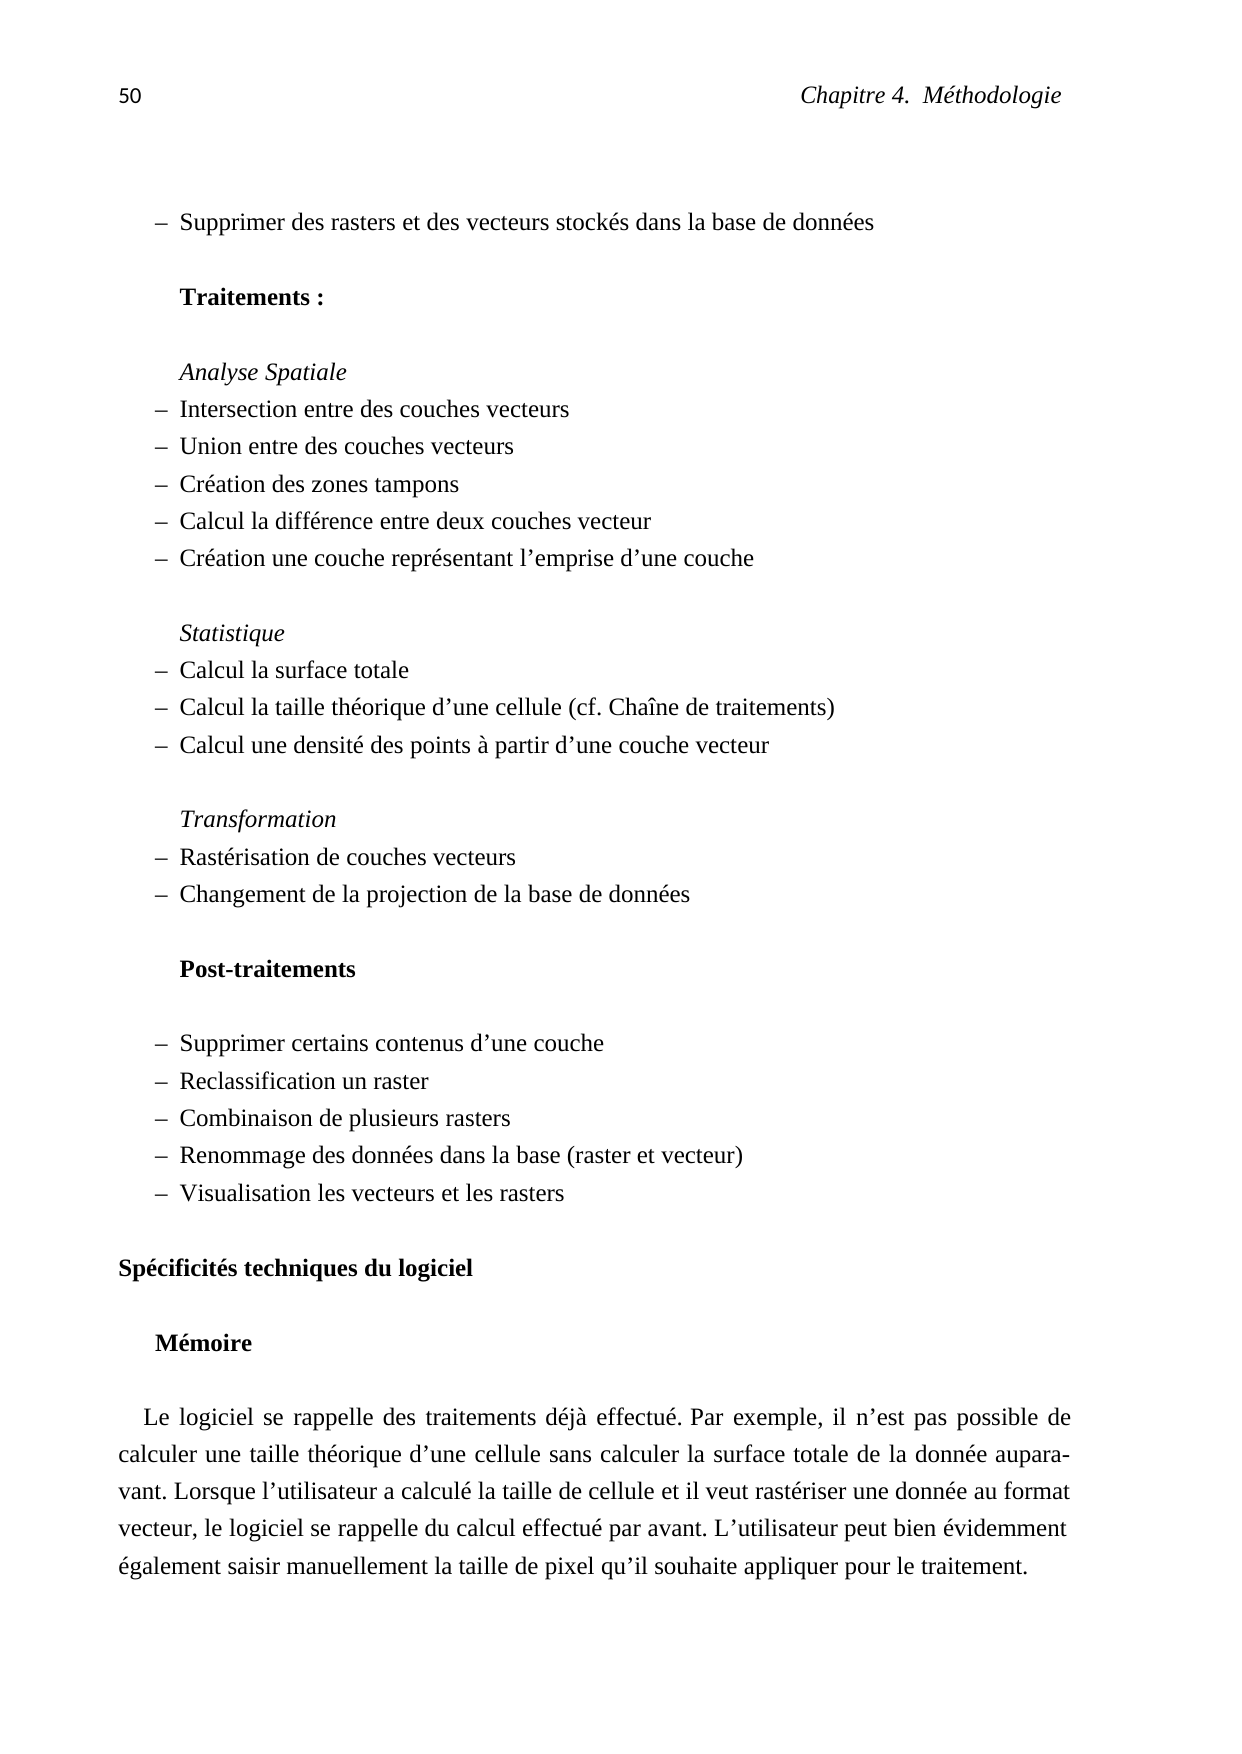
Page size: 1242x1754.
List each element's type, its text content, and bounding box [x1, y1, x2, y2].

text Spécificités techniques du logiciel [118, 1253, 1077, 1281]
text Statistique [179, 618, 1077, 647]
text – Visualisation les vecteurs et les rasters [155, 1178, 1077, 1206]
text – Renommage des données dans la base (raster et vecteur) [155, 1140, 1077, 1169]
text – Création une couche représentant l’emprise d’une couche [155, 543, 1077, 572]
text – Changement de la projection de la base de données [155, 879, 1077, 908]
text Post-traitements [179, 954, 1077, 982]
text Traitements : [179, 282, 1077, 311]
text – Création des zones tampons [155, 469, 1077, 497]
text – Union entre des couches vecteurs [155, 431, 1077, 460]
text également saisir manuellement la taille de pixel qu’il souhaite appliquer pour le traitement. [118, 1551, 1077, 1580]
text – Rastérisation de couches vecteurs [155, 842, 1077, 871]
text – Supprimer des rasters et des vecteurs stockés dans la base de données [155, 207, 1077, 236]
text Mémoire [155, 1328, 1077, 1356]
text – Calcul la différence entre deux couches vecteur [155, 506, 1077, 535]
text – Reclassification un raster [155, 1066, 1077, 1094]
text Transformation [179, 804, 1077, 833]
text – Intersection entre des couches vecteurs [155, 394, 1077, 423]
text – Calcul une densité des points à partir d’une couche vecteur [155, 730, 1077, 758]
text – Combinaison de plusieurs rasters [155, 1103, 1077, 1132]
text – Supprimer certains contenus d’une couche [155, 1028, 1077, 1057]
text – Calcul la surface totale [155, 655, 1077, 684]
text Analyse Spatiale [179, 357, 1077, 386]
text Le logiciel se rappelle des traitements déjà effectué. Par exemple, il n’est pas possible de calculer une taille théorique d’une cellule sans calculer la surface totale de la donnée aupara- vant. Lorsque l’utilisateur a calculé la taille de cellule et il veut rastériser une donnée au format vecteur, le logiciel se rappelle du calcul effectué par avant. L’utilisateur peut bien évidemment [118, 1402, 1071, 1542]
text – Calcul la taille théorique d’une cellule (cf. Chaîne de traitements) [155, 692, 1077, 721]
